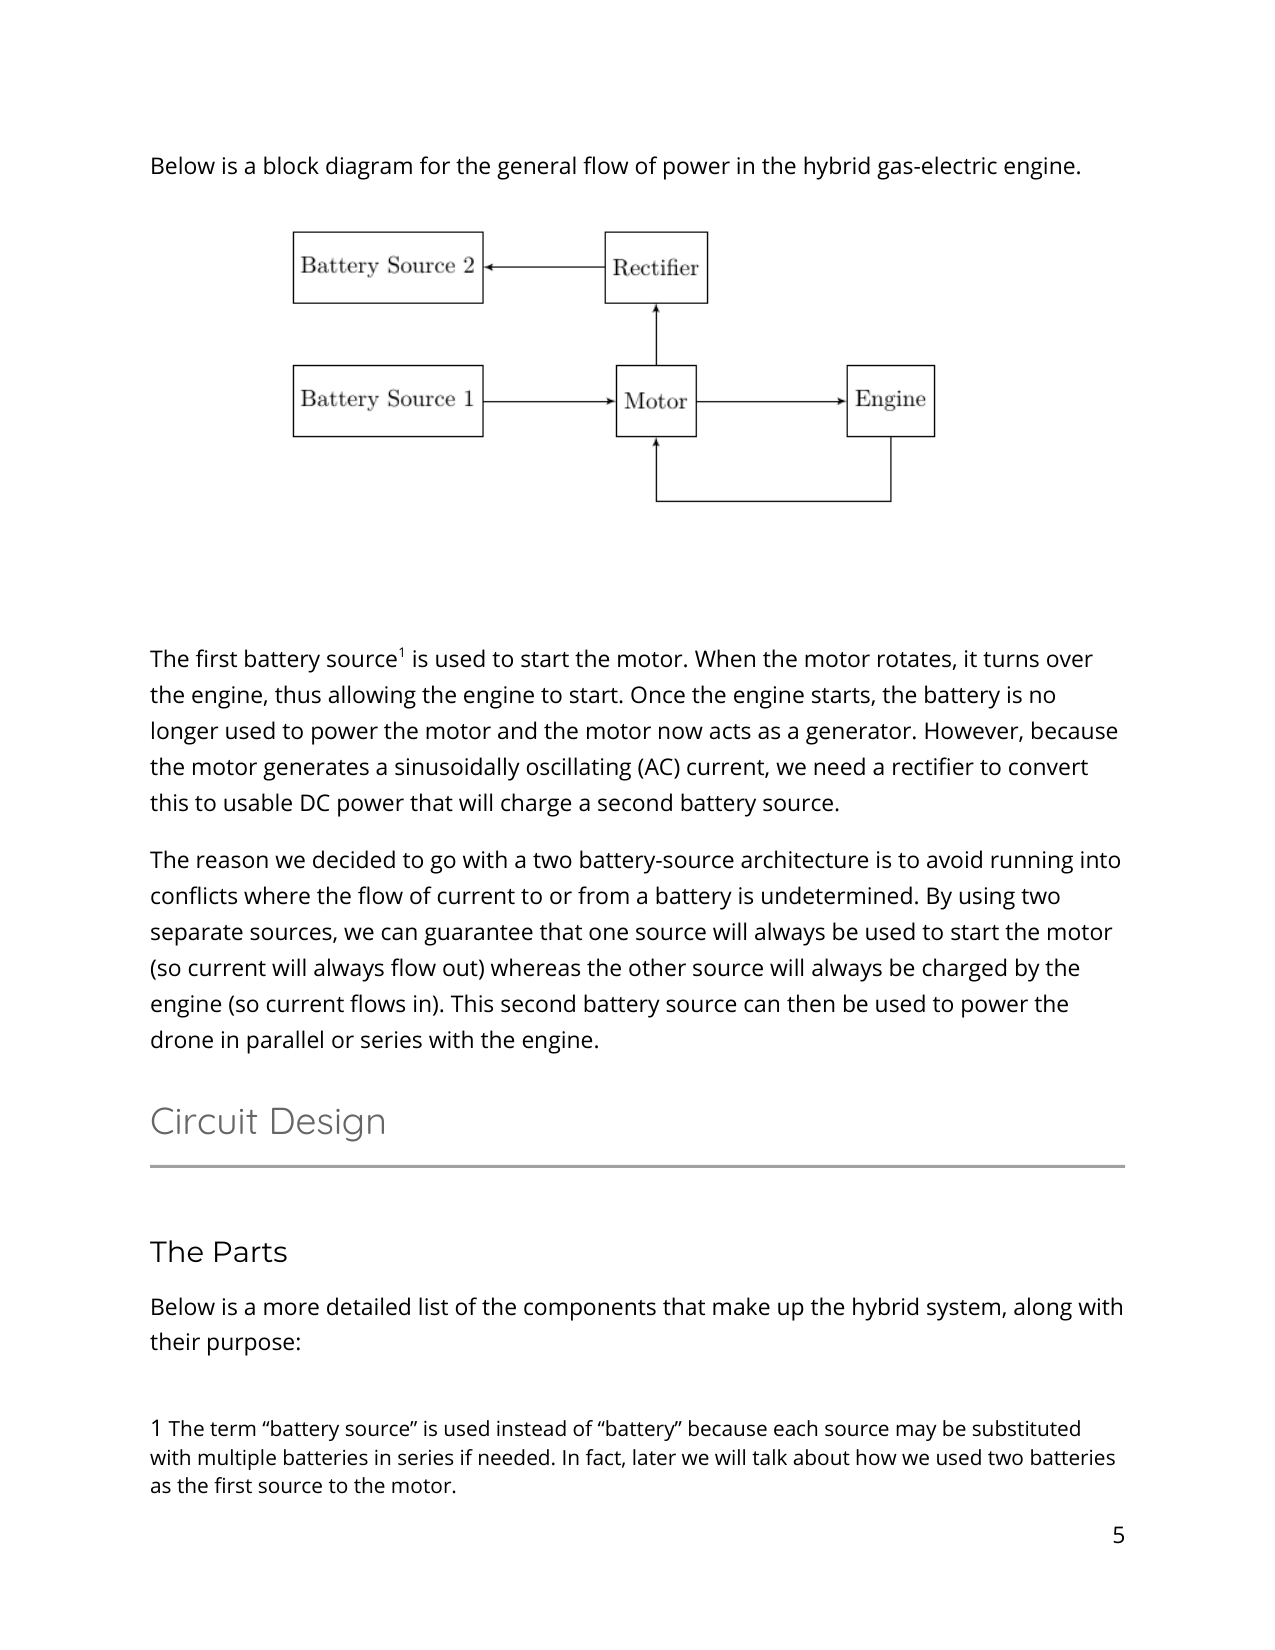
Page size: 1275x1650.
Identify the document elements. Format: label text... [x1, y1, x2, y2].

text Below is a block diagram for the general flow of power in the hybrid gas-electric engine. [150, 150, 1125, 181]
text The first battery source is used to start the motor. When the motor rotates, it turns over the engine, thus allowing the engine to start. Once the engine starts, the battery is no longer used to power the motor and the motor now acts as a generator. However, because the motor generates a sinusoidally oscillating (AC) current, we need a rectifier to convert this to usable DC power that will charge a second battery source. [150, 643, 1125, 818]
subtitle The Parts [150, 1234, 1125, 1269]
picture [273, 203, 954, 547]
subtitle Circuit Design [150, 1097, 1125, 1144]
text The reason we decided to go with a two battery-source architecture is to avoid running into conflicts where the flow of current to or from a battery is undetermined. By using two separate sources, we can guarantee that one source will always be used to start the motor (so current will always flow out) whereas the other source will always be charged by the engine (so current flows in). This second battery source can then be used to power the drone in parallel or series with the engine. [150, 844, 1125, 1055]
text Below is a more detailed list of the components that make up the hybrid system, along with their purpose: [150, 1290, 1125, 1358]
